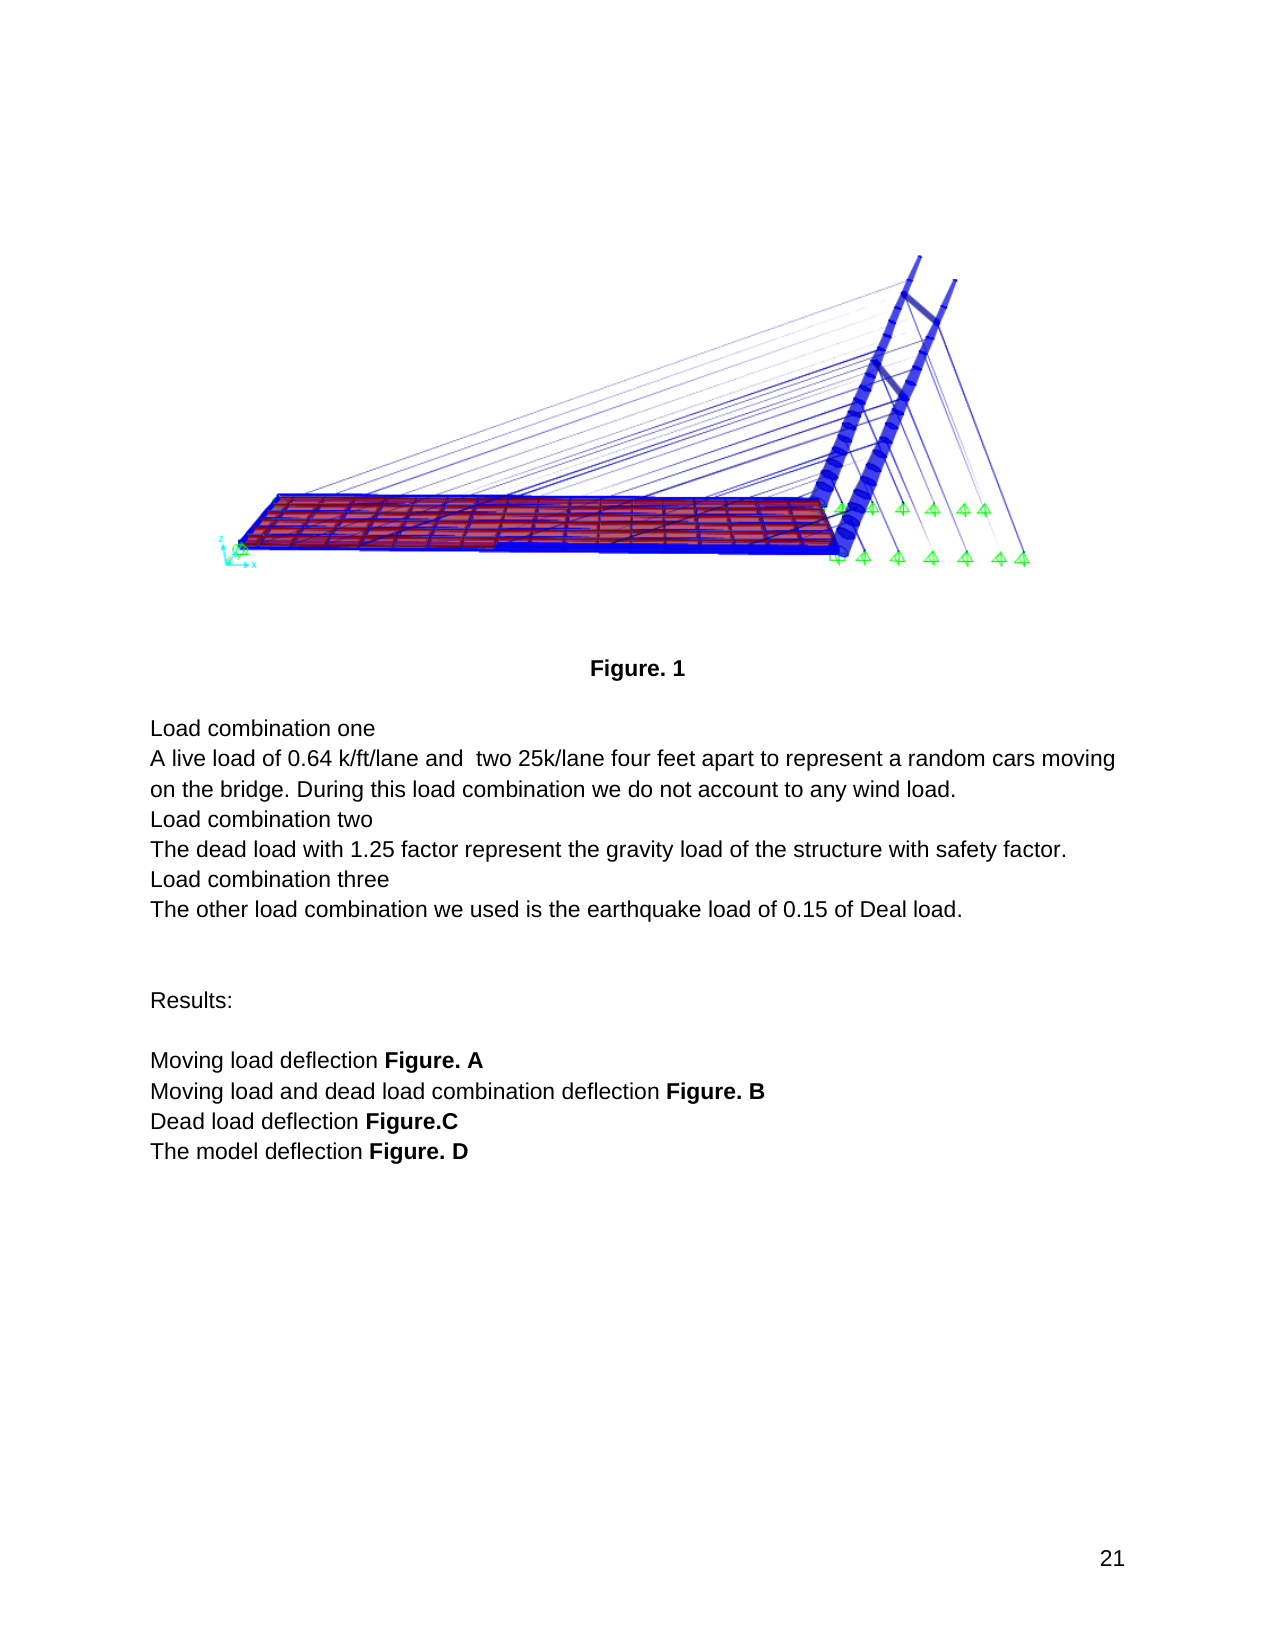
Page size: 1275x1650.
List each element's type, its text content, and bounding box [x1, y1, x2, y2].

text Moving load and dead load combination deflection Figure. B [150, 1078, 1125, 1104]
text Dead load deflection Figure.C [150, 1108, 1125, 1134]
text Results: [150, 987, 1125, 1013]
text The model deflection Figure. D [150, 1138, 1125, 1164]
text A live load of 0.64 k/ft/lane and two 25k/lane four feet apart to represent a random cars moving on the bridge. During this load combination we do not account to any wind load. [150, 745, 1125, 802]
text Moving load deflection Figure. A [150, 1047, 1125, 1074]
text Load combination one [150, 715, 1125, 741]
text Figure. 1 [150, 655, 1125, 681]
picture [150, 150, 1119, 651]
text Load combination two [150, 806, 1125, 832]
text Load combination three [150, 866, 1125, 892]
text The dead load with 1.25 factor represent the gravity load of the structure with safety factor. [150, 836, 1125, 862]
text The other load combination we used is the earthquake load of 0.15 of Deal load. [150, 896, 1125, 923]
